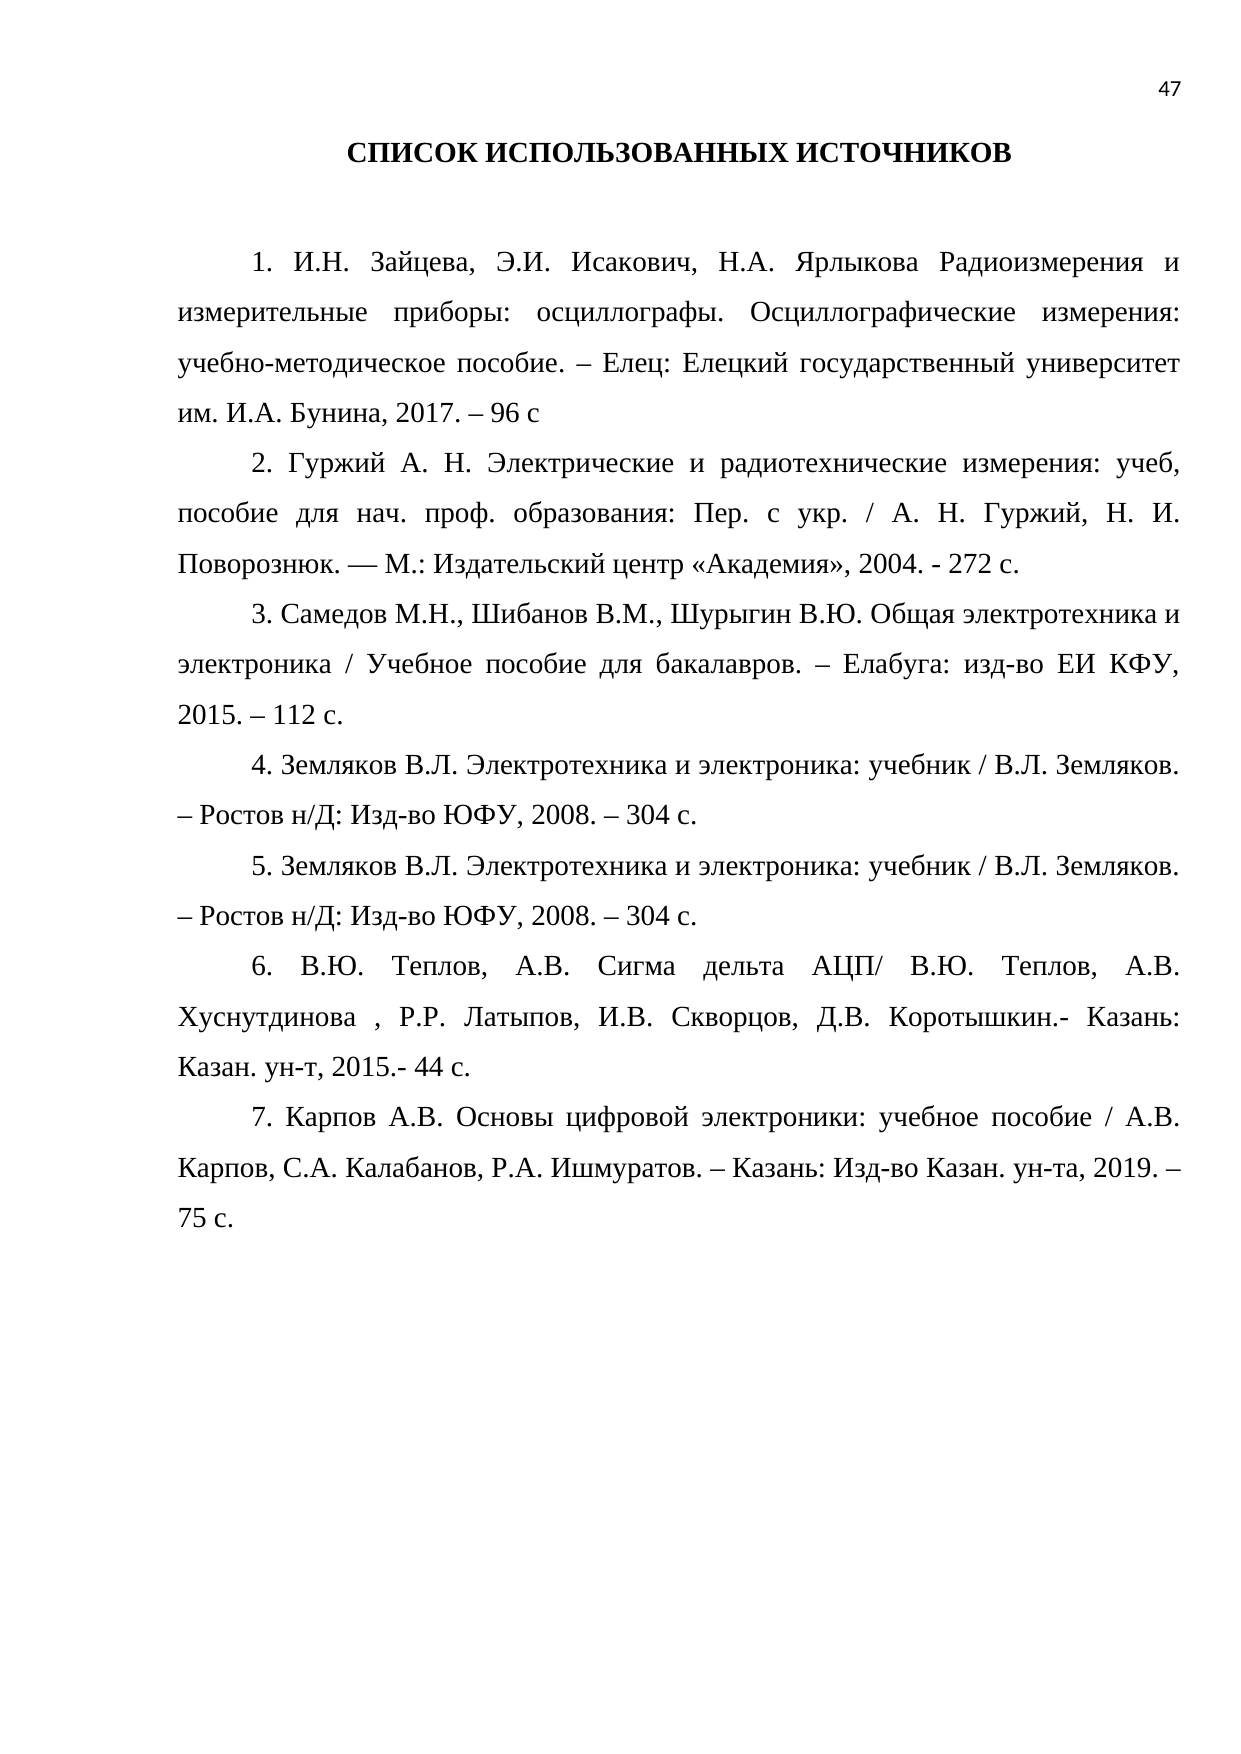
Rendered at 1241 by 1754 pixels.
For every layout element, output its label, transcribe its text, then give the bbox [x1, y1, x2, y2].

text 2. Гуржий А. Н. Электрические и радиотехнические измерения: учеб, поcобие для нач. проф. образования: Пер. с укр. / А. Н. Гуржий, Н. И. Поворознюк. — М.: Издательский центр «Академия», 2004. - 272 с. [177, 445, 1181, 579]
text 5. Земляков В.Л. Электротехника и электроника: учебник / В.Л. Земляков. – Ростов н/Д: Изд-во ЮФУ, 2008. – 304 с. [177, 848, 1181, 932]
text 4. Земляков В.Л. Электротехника и электроника: учебник / В.Л. Земляков. – Ростов н/Д: Изд-во ЮФУ, 2008. – 304 с. [177, 747, 1181, 831]
text 3. Самедов М.Н., Шибанов В.М., Шурыгин В.Ю. Общая электротехника и электроника / Учебное пособие для бакалавров. – Елабуга: изд-во ЕИ КФУ, 2015. – 112 с. [177, 596, 1181, 730]
text 7. Карпов А.В. Основы цифровой электроники: учебное пособие / А.В. Карпов, С.А. Калабанов, Р.А. Ишмуратов. – Казань: Изд-во Казан. ун-та, 2019. – 75 с. [177, 1099, 1181, 1233]
text 1. И.Н. Зайцева, Э.И. Исакович, Н.А. Ярлыкова Радиоизмерения и измерительные приборы: осциллографы. Осциллографические измерения: учебно-методическое пособие. – Елец: Елецкий государственный университет им. И.А. Бунина, 2017. – 96 с [177, 244, 1181, 428]
text Список использованных источников [177, 135, 1181, 169]
text 6. В.Ю. Теплов, А.В. Сигма дельта АЦП/ В.Ю. Теплов, А.В. Хуснутдинова , Р.Р. Латыпов, И.В. Скворцов, Д.В. Коротышкин.- Казань: Казан. ун-т, 2015.- 44 с. [177, 948, 1181, 1083]
